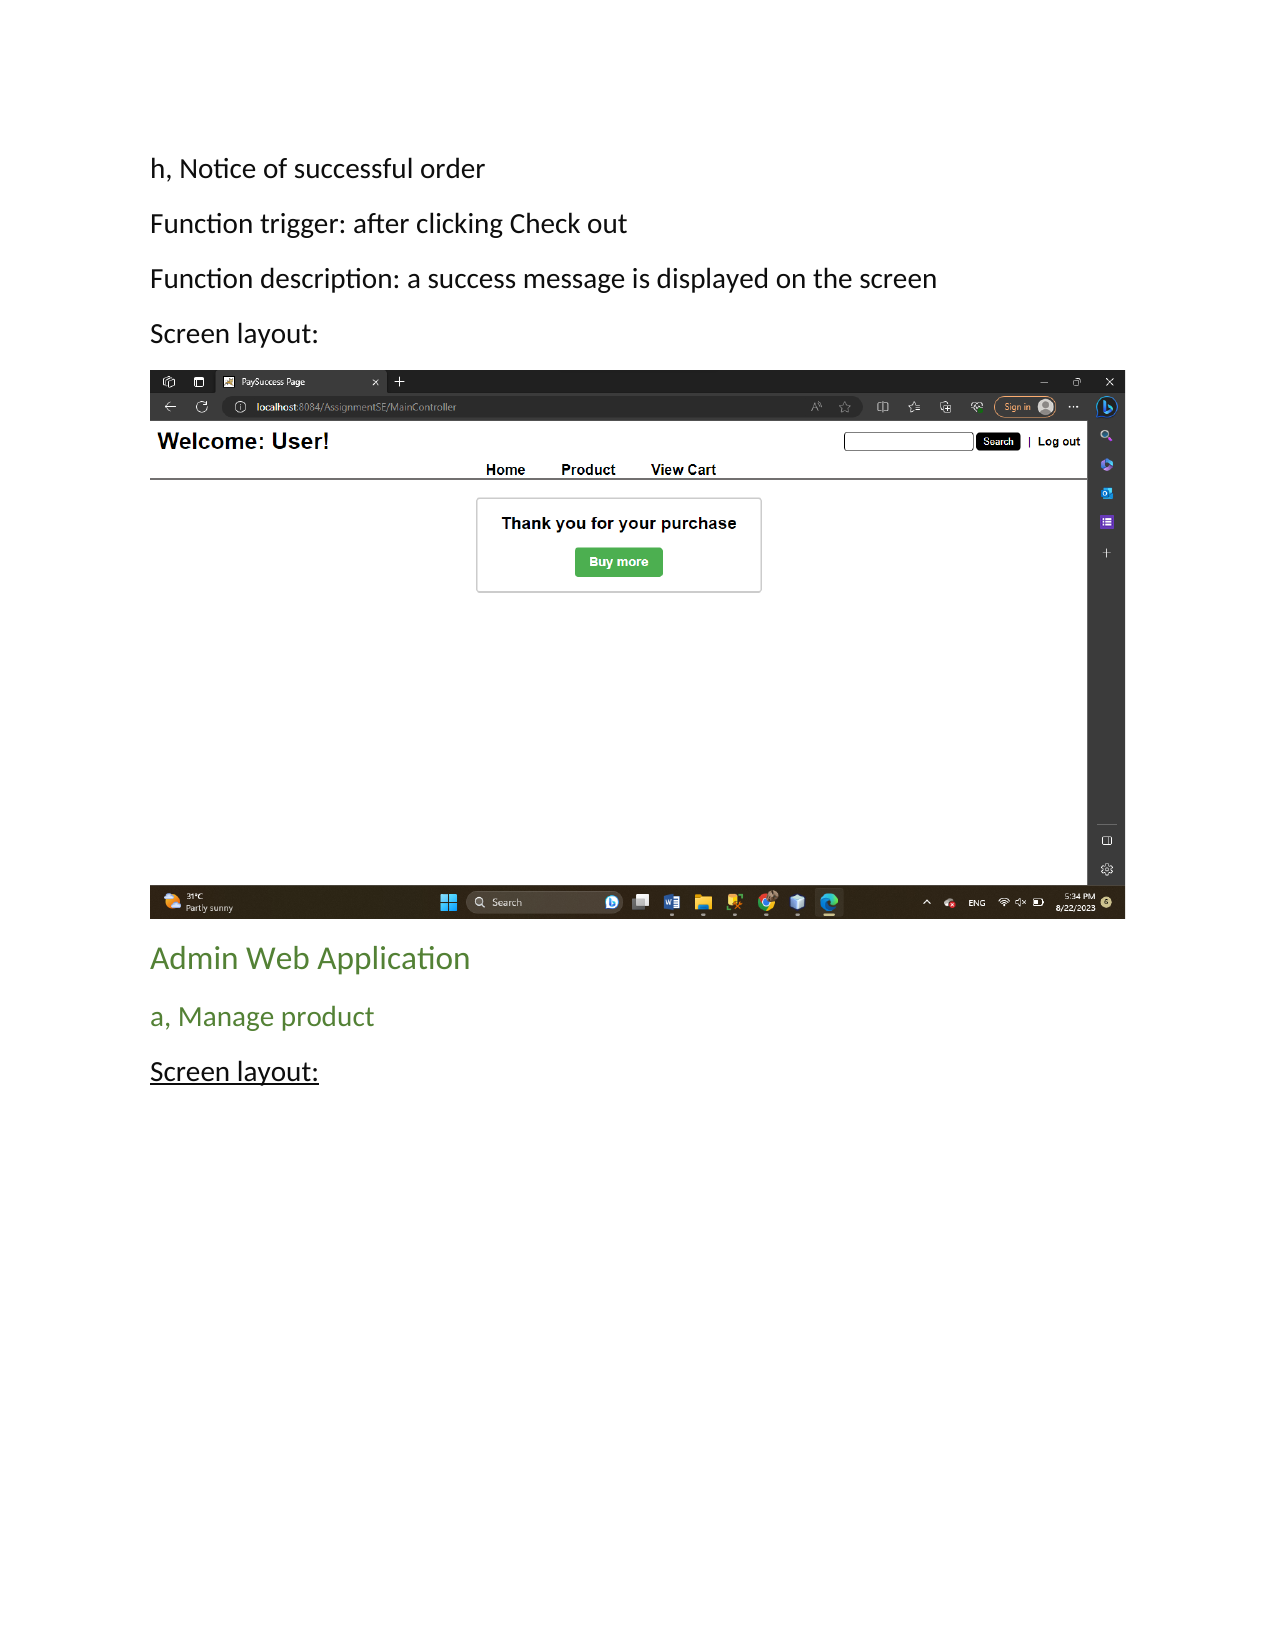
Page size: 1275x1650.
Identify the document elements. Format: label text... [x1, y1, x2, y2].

text h, Notice of successful order [150, 150, 1125, 186]
text Function trigger: after clicking Check out [150, 205, 1125, 241]
picture [150, 370, 1125, 919]
text Screen layout: [150, 315, 1125, 351]
text a, Manage product [150, 998, 1125, 1034]
text Screen layout: [150, 1053, 1125, 1089]
text Admin Web Application [150, 937, 1125, 978]
text Function description: a success message is displayed on the screen [150, 260, 1125, 296]
